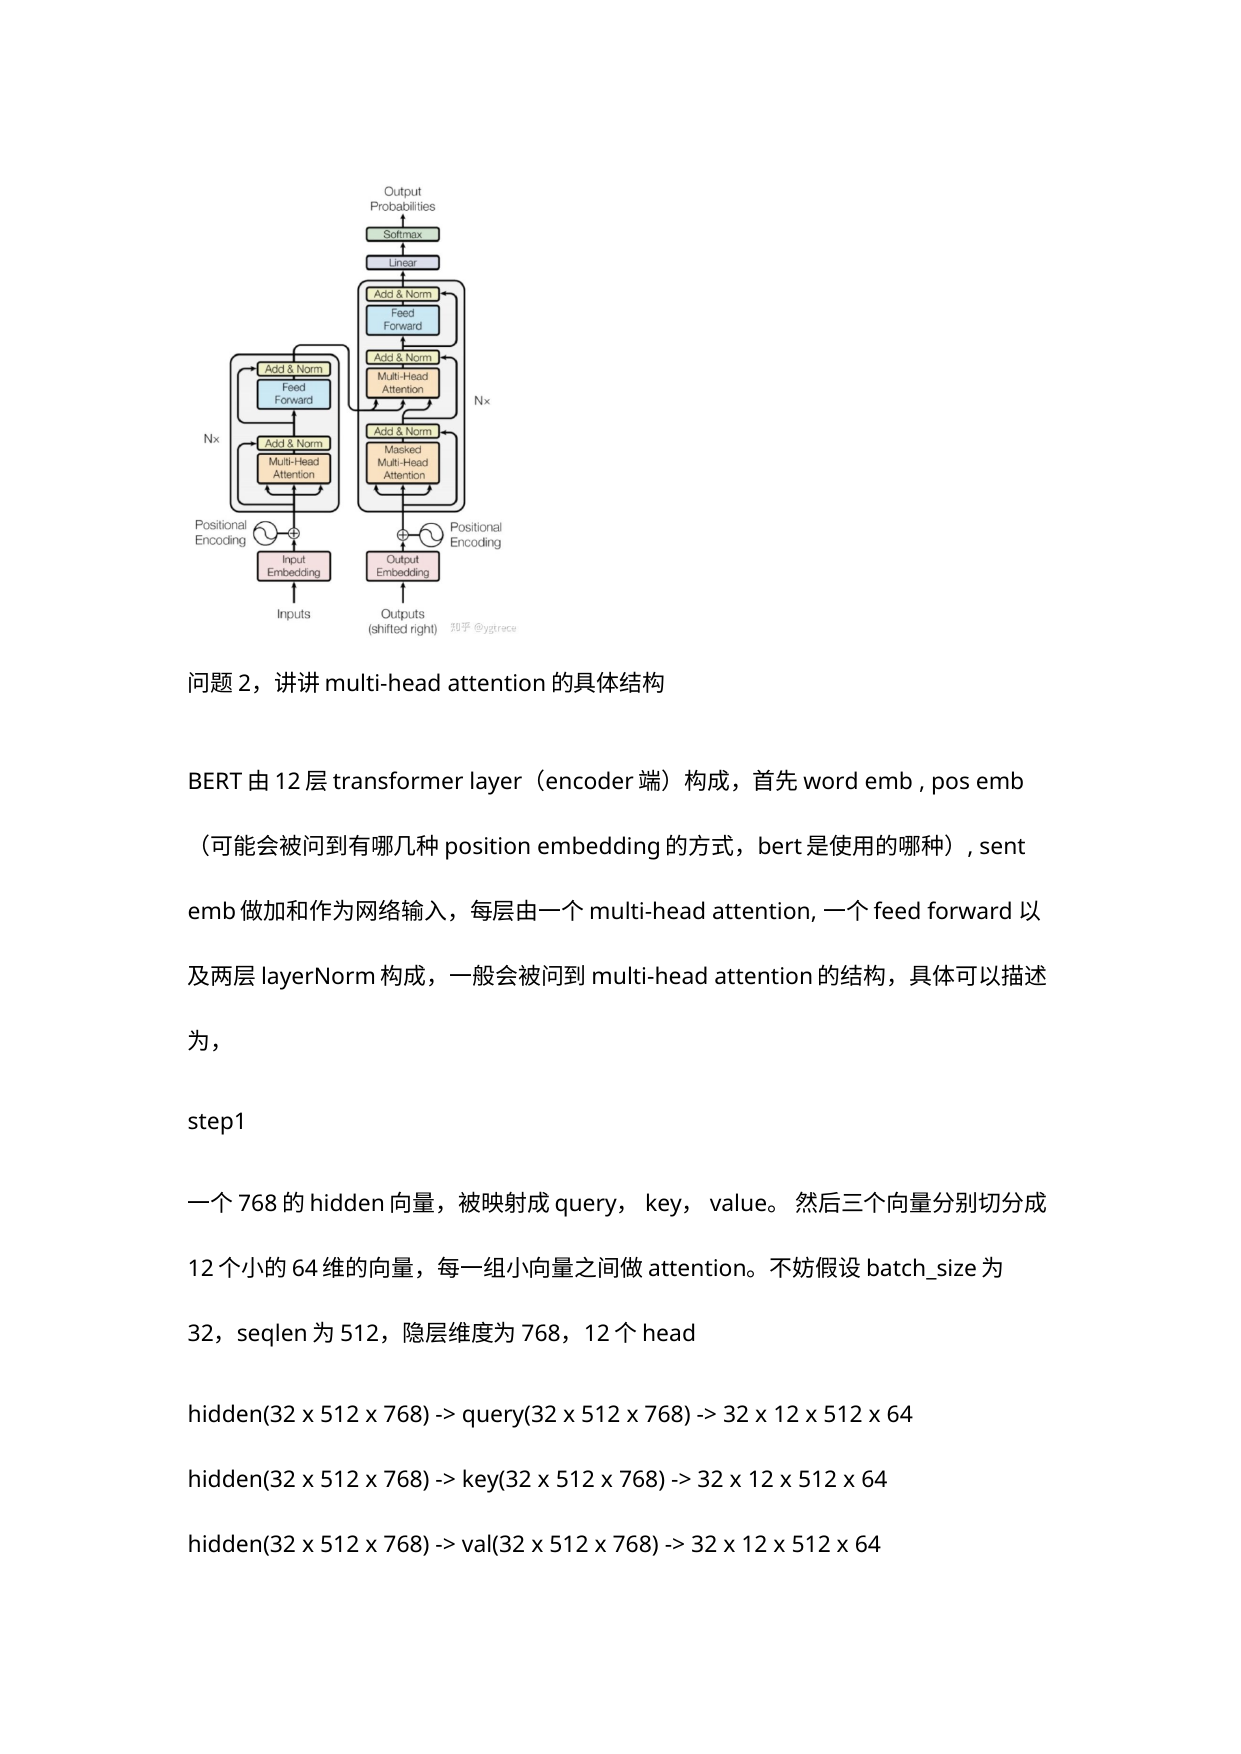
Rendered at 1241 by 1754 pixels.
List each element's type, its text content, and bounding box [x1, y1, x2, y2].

text 问题2，讲讲multi-head attention的具体结构 [187, 649, 1053, 714]
text hidden(32 x 512 x 768) -> query(32 x 512 x 768) -> 32 x 12 x 512 x 64 [187, 1397, 1053, 1429]
text hidden(32 x 512 x 768) -> val(32 x 512 x 768) -> 32 x 12 x 512 x 64 [187, 1527, 1053, 1559]
text 一个768的hidden向量，被映射成query， key， value。 然后三个向量分别切分成12个小的64维的向量，每一组小向量之间做attention。不妨假设batch_size为32，seqlen为512，隐层维度为768，12个head [187, 1169, 1053, 1364]
text hidden(32 x 512 x 768) -> key(32 x 512 x 768) -> 32 x 12 x 512 x 64 [187, 1462, 1053, 1494]
text BERT由12层transformer layer（encoder端）构成，首先word emb , pos emb（可能会被问到有哪几种position embedding的方式，bert是使用的哪种）, sent emb做加和作为网络输入，每层由一个multi-head attention, 一个feed forward 以及两层layerNorm构成，一般会被问到multi-head attention的结构，具体可以描述为， [187, 747, 1053, 1072]
text step1 [187, 1104, 1053, 1137]
picture [187, 169, 524, 642]
